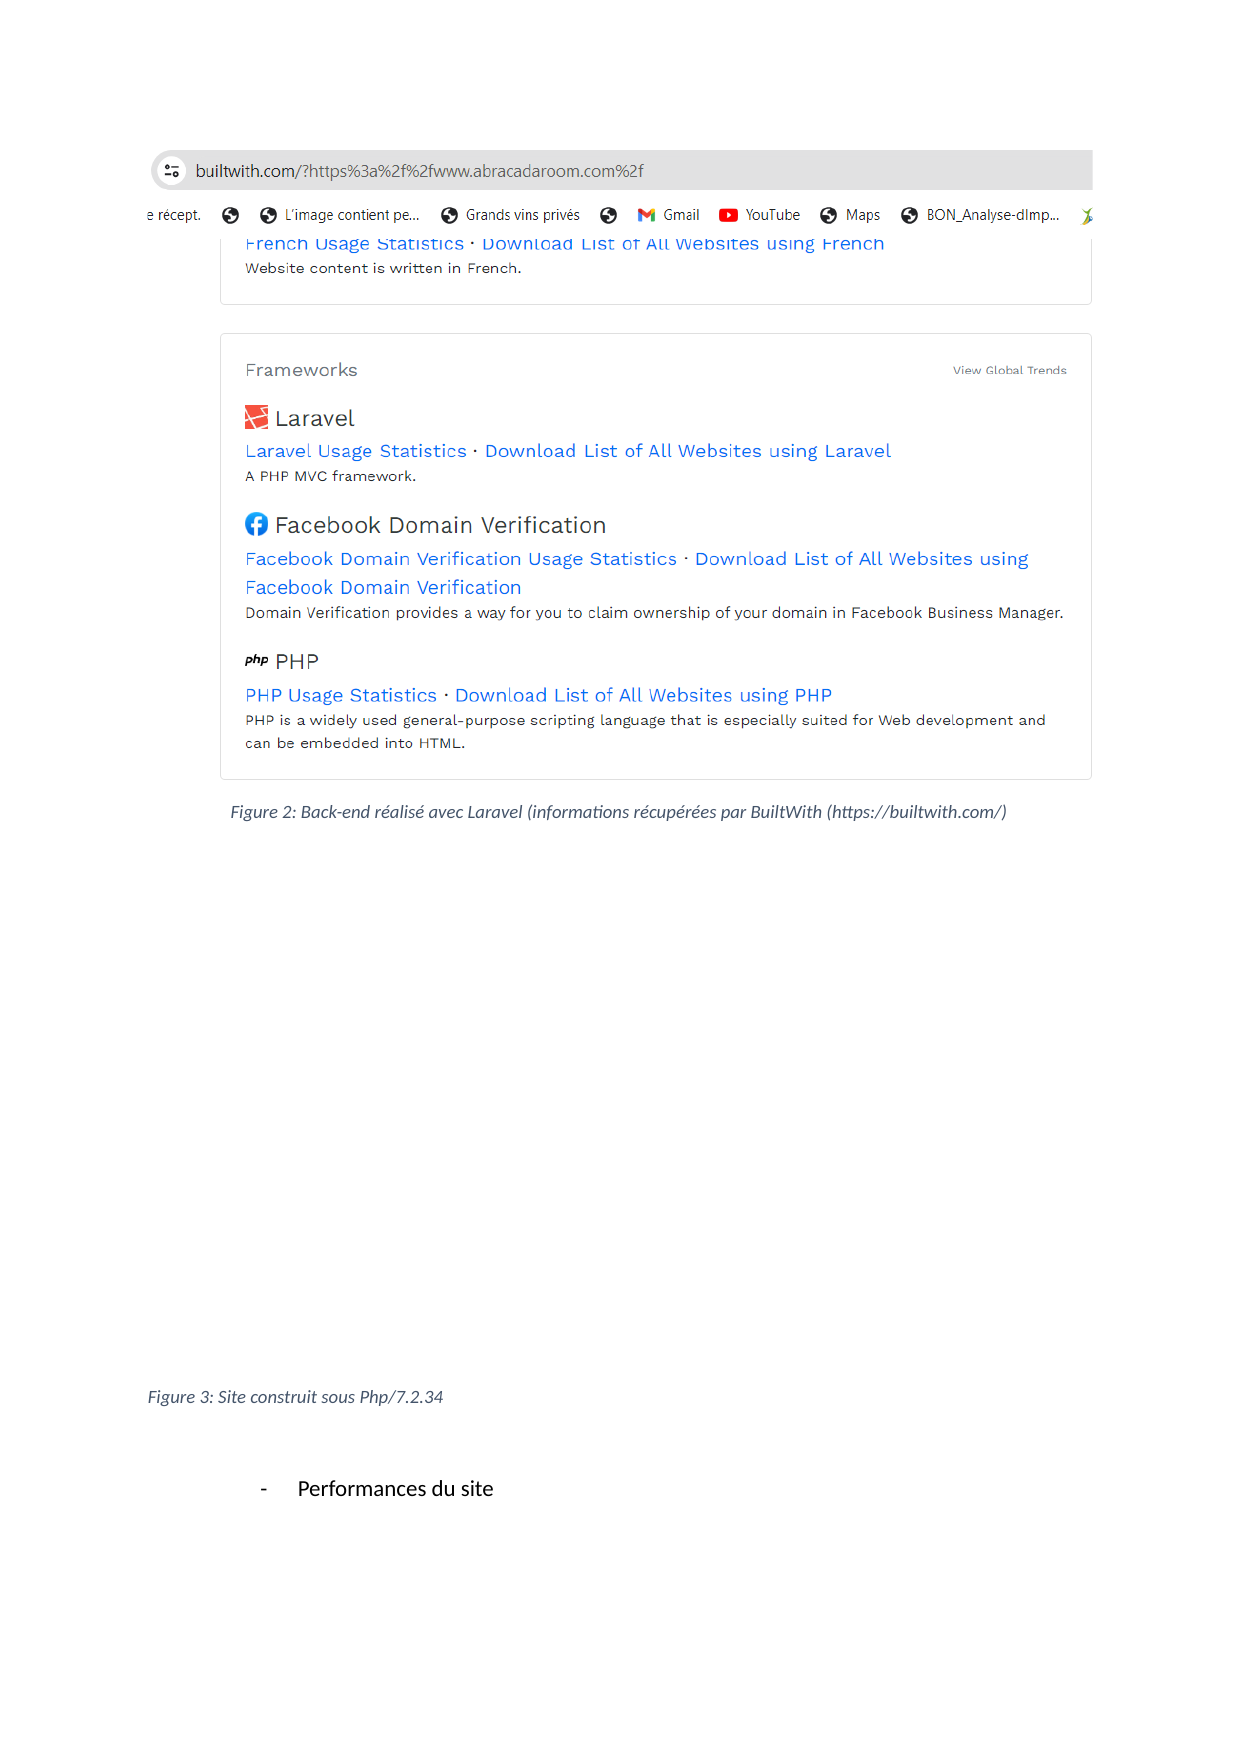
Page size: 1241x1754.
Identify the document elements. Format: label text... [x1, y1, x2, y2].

text Figure 3: Site construit sous Php/7.2.34 [148, 1385, 1093, 1408]
picture [147, 147, 1093, 784]
text Figure 2: Back-end réalisé avec Laravel (informations récupérées par BuiltWith (https://builtwith.com/) [148, 800, 1093, 823]
list Performances du site [260, 1474, 1093, 1502]
